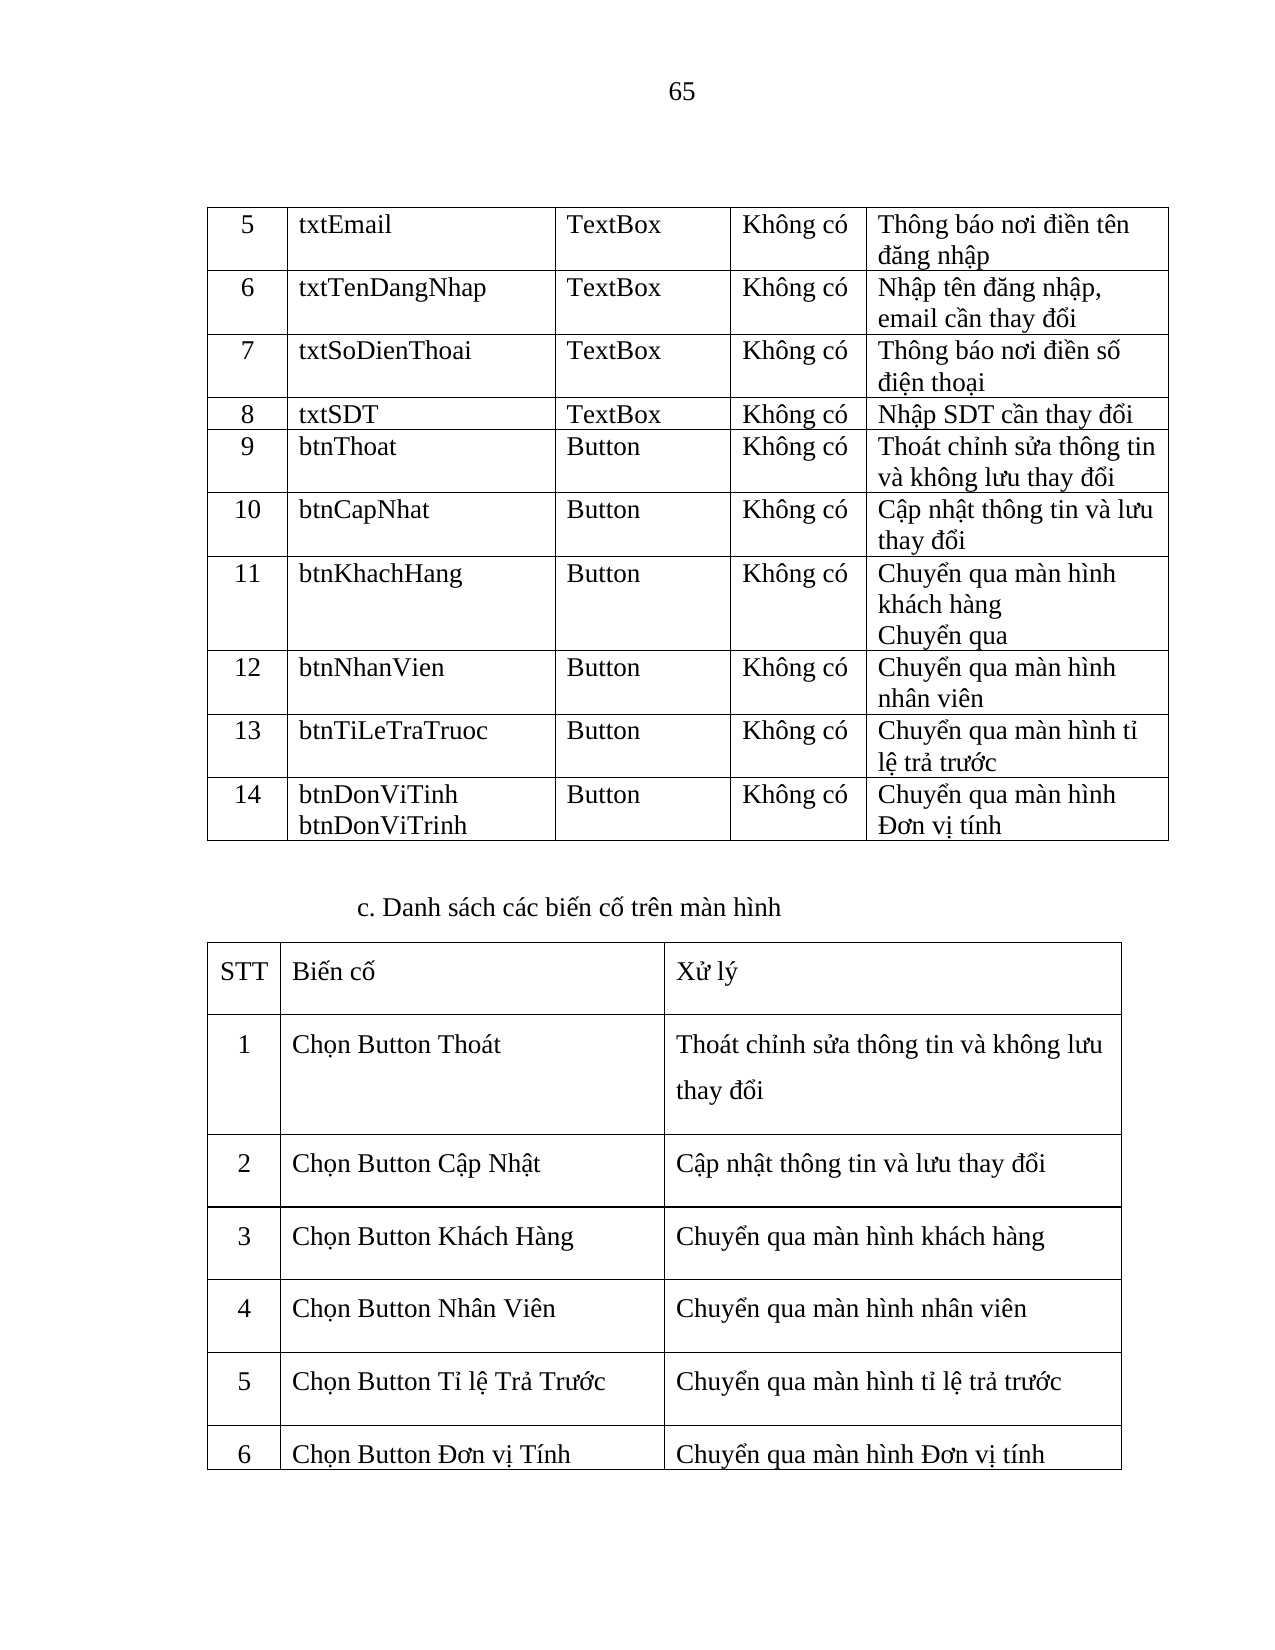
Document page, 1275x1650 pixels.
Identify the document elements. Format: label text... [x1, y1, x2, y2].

table_cell TextBox [556, 208, 730, 270]
table_cell txtEmail [288, 208, 555, 270]
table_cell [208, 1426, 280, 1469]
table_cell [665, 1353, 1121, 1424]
table_cell Chọn Button Tỉ lệ Trả Trước [281, 1353, 664, 1424]
table_cell 8 [208, 398, 287, 429]
table_cell Cập nhật thông tin và lưu thay đổi [867, 493, 1168, 556]
table_cell Thông báo nơi điền tên đăng nhập [867, 208, 1168, 270]
table_cell Thông báo nơi điền số điện thoại [867, 335, 1168, 397]
table_cell Chuyển qua màn hình khách hàng Chuyển qua [867, 557, 1168, 650]
table_header Biến cố [281, 943, 664, 1014]
text c. Danh sách các biến cố trên màn hình [282, 891, 1157, 922]
table_cell Không có [731, 208, 866, 270]
table_cell Thoát chỉnh sửa thông tin và không lưu thay đổi [665, 1015, 1121, 1134]
table_cell Button [556, 715, 730, 777]
table_cell btnNhanVien [288, 651, 555, 713]
table_cell txtSDT [288, 398, 555, 429]
table_cell txtSoDienThoai [288, 335, 555, 397]
table_cell 2 [208, 1135, 280, 1206]
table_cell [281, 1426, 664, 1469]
table_cell Chuyển qua màn hình nhân viên [867, 651, 1168, 713]
table_cell Không có [731, 335, 866, 397]
table_cell btnKhachHang [288, 557, 555, 650]
table_cell 5 [208, 208, 287, 270]
table_cell 4 [208, 1280, 280, 1352]
table_cell TextBox [556, 398, 730, 429]
table_cell Không có [731, 715, 866, 777]
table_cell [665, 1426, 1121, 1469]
table_cell Cập nhật thông tin và lưu thay đổi [665, 1135, 1121, 1206]
table_cell 11 [208, 557, 287, 650]
table_cell Chuyển qua màn hình tỉ lệ trả trước [867, 715, 1168, 777]
table_cell Button [556, 557, 730, 650]
table_cell Không có [731, 778, 866, 840]
table_cell txtTenDangNhap [288, 271, 555, 333]
table_cell Không có [731, 557, 866, 650]
table_cell btnDonViTinh btnDonViTrinh [288, 778, 555, 840]
table_cell btnThoat [288, 430, 555, 492]
table_header STT [208, 943, 280, 1014]
table_cell 13 [208, 715, 287, 777]
table_cell Chọn Button Nhân Viên [281, 1280, 664, 1352]
table_cell Chuyển qua màn hình khách hàng [665, 1208, 1121, 1279]
table_cell 14 [208, 778, 287, 840]
table_cell Không có [731, 271, 866, 333]
table_cell Chọn Button Khách Hàng [281, 1208, 664, 1279]
table_cell 6 [208, 271, 287, 333]
table_cell Nhập tên đăng nhập, email cần thay đổi [867, 271, 1168, 333]
table_cell TextBox [556, 271, 730, 333]
table_cell Thoát chỉnh sửa thông tin và không lưu thay đổi [867, 430, 1168, 492]
table_cell 12 [208, 651, 287, 713]
table_cell Button [556, 651, 730, 713]
table_cell 9 [208, 430, 287, 492]
table_cell Không có [731, 398, 866, 429]
table_cell Chuyển qua màn hình nhân viên [665, 1280, 1121, 1352]
table_cell Chọn Button Cập Nhật [281, 1135, 664, 1206]
table_cell Button [556, 778, 730, 840]
table_cell 1 [208, 1015, 280, 1134]
table_cell 7 [208, 335, 287, 397]
table_cell Button [556, 493, 730, 556]
table_cell Nhập SDT cần thay đổi [867, 398, 1168, 429]
table_cell Button [556, 430, 730, 492]
table_cell Không có [731, 493, 866, 556]
table_cell Không có [731, 430, 866, 492]
table_cell 5 [208, 1353, 280, 1424]
table_header Xử lý [665, 943, 1121, 1014]
table_cell TextBox [556, 335, 730, 397]
table_cell btnCapNhat [288, 493, 555, 556]
table_cell Không có [731, 651, 866, 713]
table_cell btnTiLeTraTruoc [288, 715, 555, 777]
table_cell Chuyển qua màn hình Đơn vị tính [867, 778, 1168, 840]
table_cell 10 [208, 493, 287, 556]
table_cell 3 [208, 1208, 280, 1279]
table_cell Chọn Button Thoát [281, 1015, 664, 1134]
